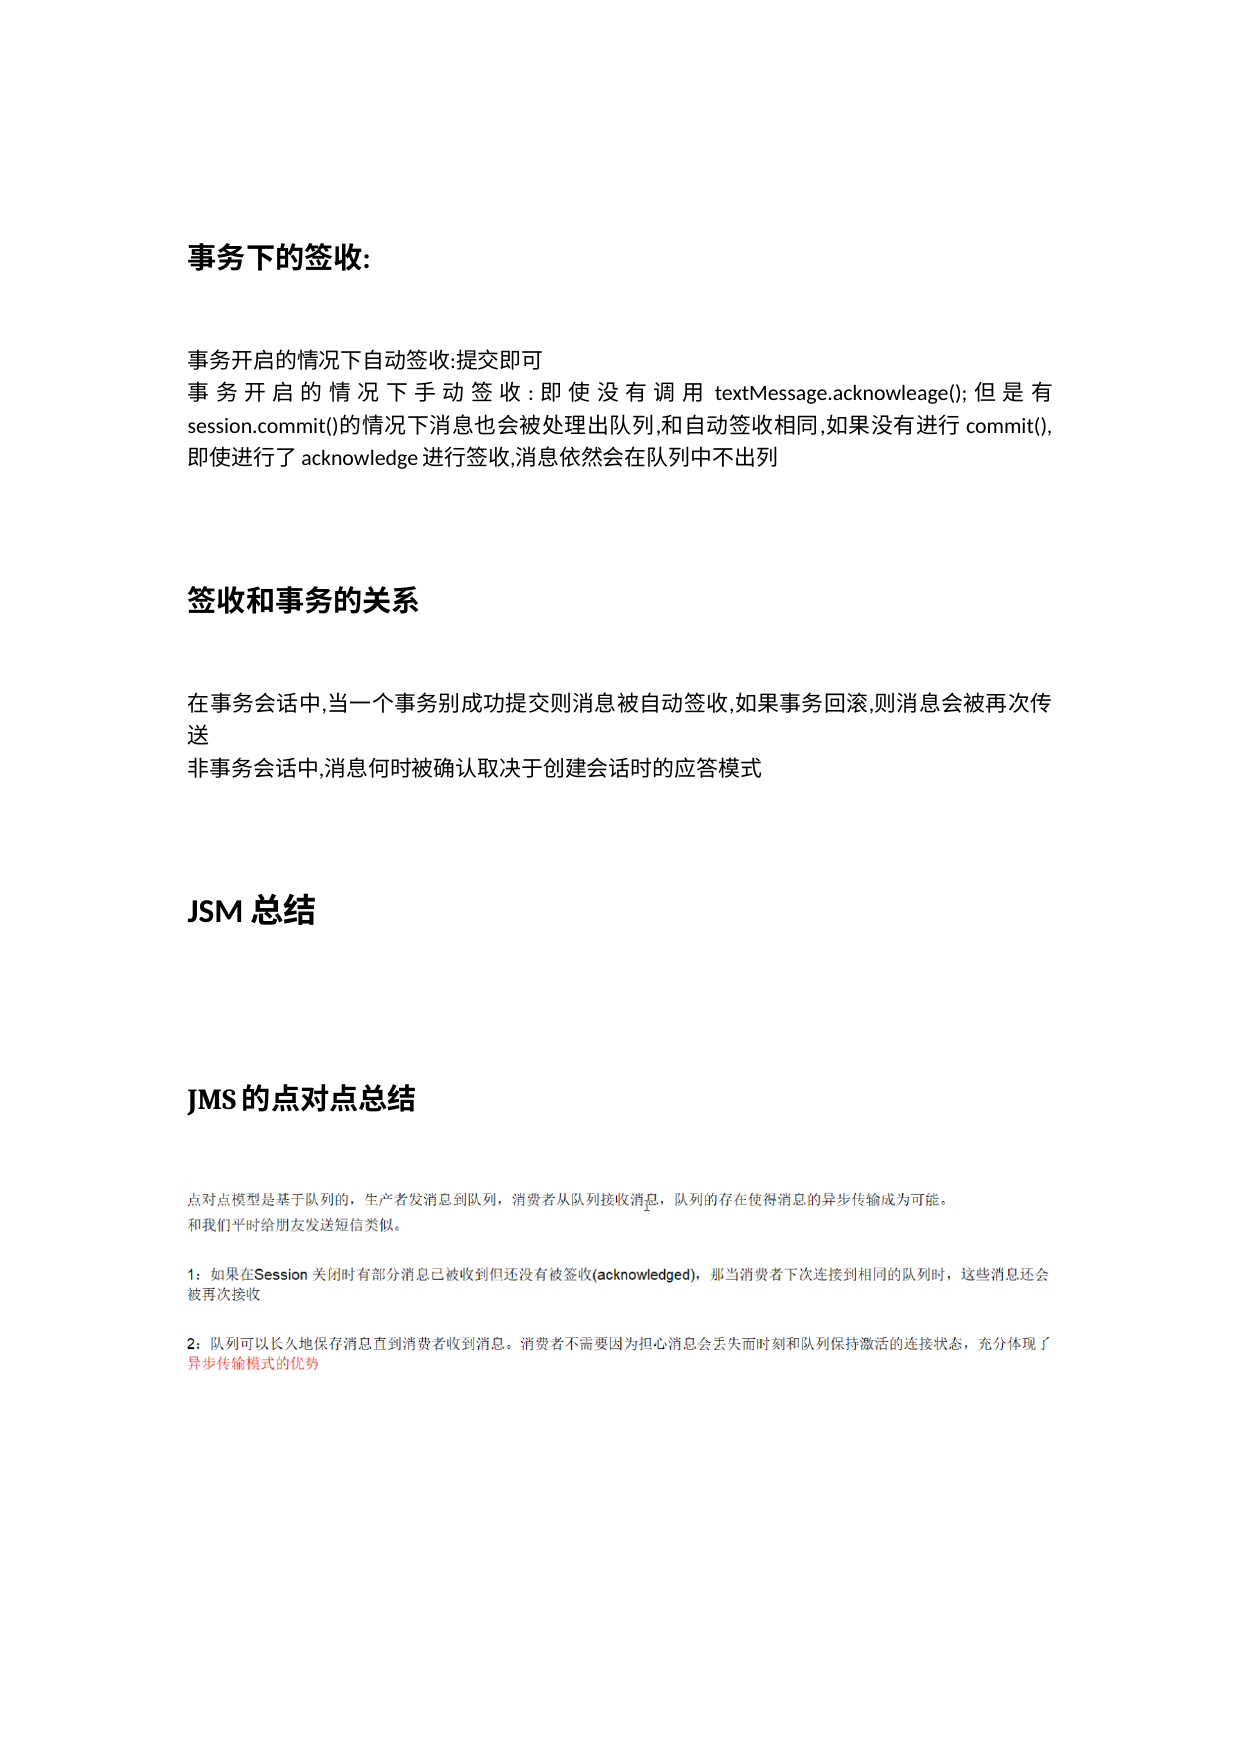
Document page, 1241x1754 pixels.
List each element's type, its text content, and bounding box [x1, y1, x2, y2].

subtitle 签收和事务的关系 [187, 567, 1053, 632]
text 事务开启的情况下自动签收:提交即可 [187, 342, 1053, 375]
picture [187, 1182, 1053, 1372]
subtitle JSM总结 [187, 875, 1053, 940]
text 在事务会话中,当一个事务别成功提交则消息被自动签收,如果事务回滚,则消息会被再次传送 [187, 686, 1053, 751]
text 事务开启的情况下手动签收:即使没有调用textMessage.acknowleage();但是有session.commit()的情况下消息也会被处理出队列,和自动签收相同,如果没有进行commit(),即使进行了acknowledge进行签收,消息依然会在队列中不出列 [187, 375, 1053, 472]
subtitle JMS的点对点总结 [187, 1064, 1053, 1129]
subtitle 事务下的签收: [187, 224, 1053, 289]
text 非事务会话中,消息何时被确认取决于创建会话时的应答模式 [187, 751, 1053, 783]
